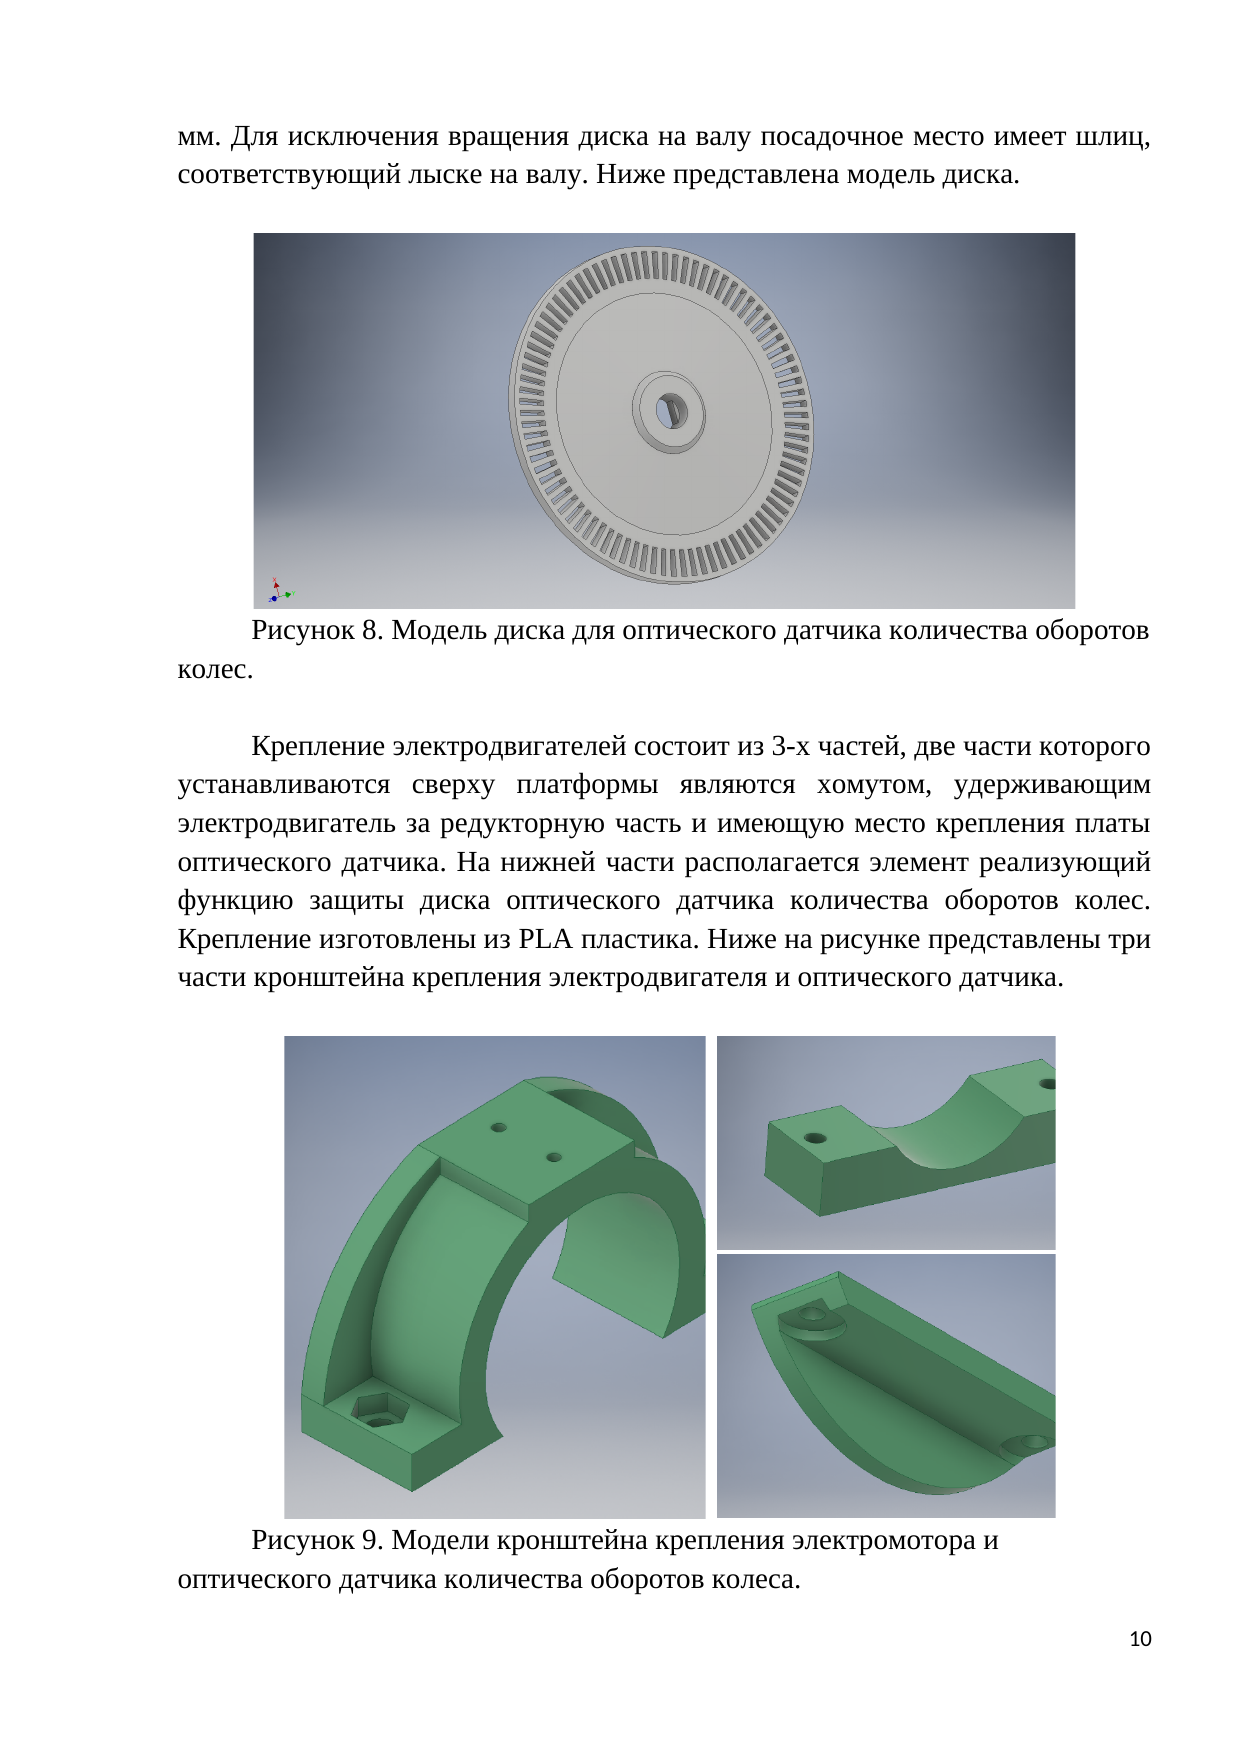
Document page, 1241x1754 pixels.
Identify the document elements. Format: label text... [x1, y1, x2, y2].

table_header [706, 1036, 1056, 1522]
picture [717, 1254, 1056, 1518]
text Рисунок 8. Модель диска для оптического датчика количества оборотов колес. [177, 612, 1152, 684]
table_header [273, 1036, 706, 1522]
picture [253, 233, 1076, 609]
picture [717, 1036, 1056, 1250]
text Рисунок 9. Модели кронштейна крепления электромотора и оптического датчика количества оборотов колеса. [177, 1522, 1152, 1594]
picture [284, 1036, 706, 1519]
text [177, 118, 1152, 190]
text Крепление электродвигателей состоит из 3-х частей, две части которого устанавливаются сверху платформы являются хомутом, удерживающим электродвигатель за редукторную часть и имеющую место крепления платы оптического датчика. На нижней части располагается элемент реализующий функцию защиты диска оптического датчика количества оборотов колес. Крепление изготовлены из PLA пластика. Ниже на рисунке представлены три части кронштейна крепления электродвигателя и оптического датчика. [177, 728, 1152, 993]
